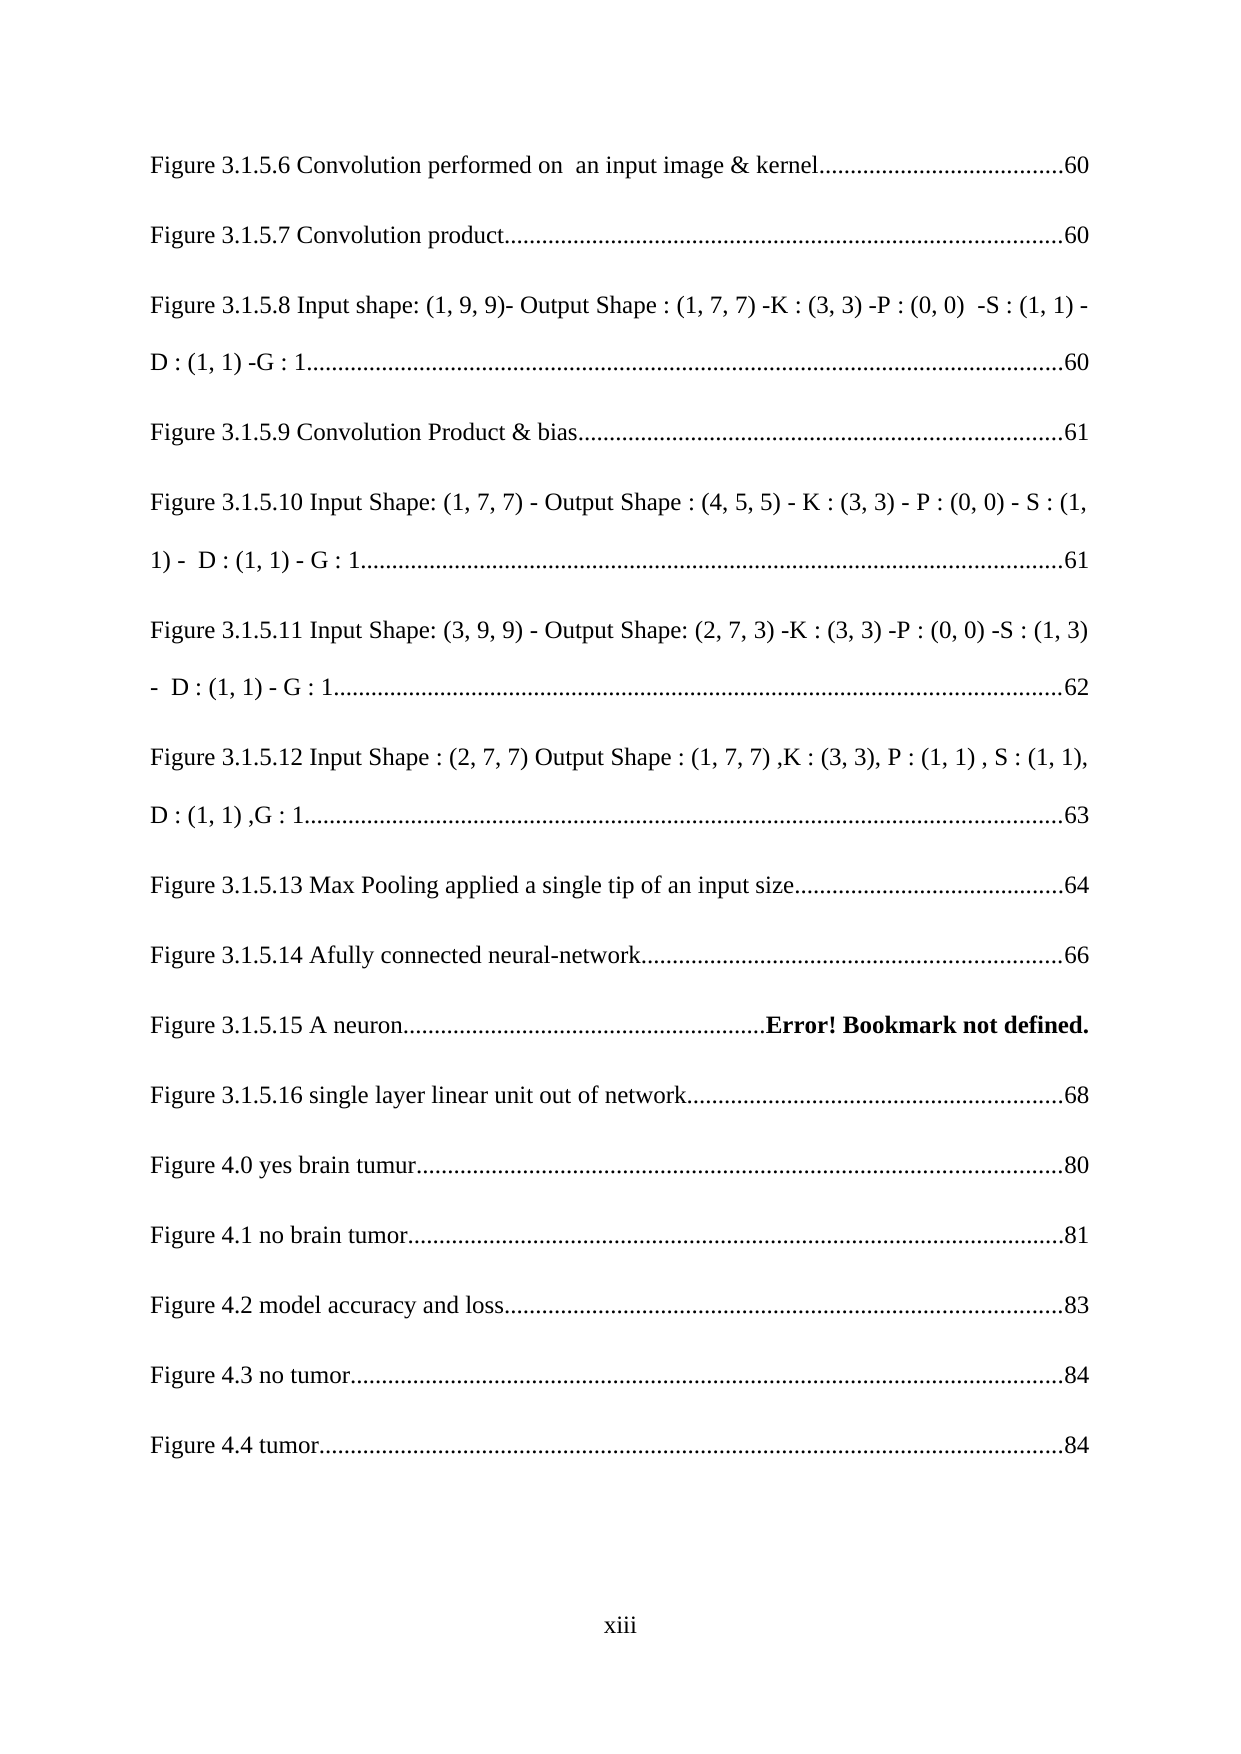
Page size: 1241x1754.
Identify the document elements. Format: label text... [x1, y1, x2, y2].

text Figure 4.1 no brain tumor 81 [150, 1220, 1090, 1249]
text Figure 3.1.5.10 Input Shape: (1, 7, 7) - Output Shape : (4, 5, 5) - K : (3, 3) - P : (0, 0) - S : (1, 1) - D : (1, 1) - G : 1 61 [150, 487, 1090, 574]
text Figure 3.1.5.13 Max Pooling applied a single tip of an input size. 64 [150, 870, 1090, 899]
text Figure 3.1.5.6 Convolution performed on an input image & kernel 60 [150, 150, 1090, 179]
text Figure 3.1.5.15 A neuron Error! Bookmark not defined. [150, 1010, 1090, 1039]
text Figure 4.2 model accuracy and loss 83 [150, 1290, 1090, 1319]
text Figure 3.1.5.14 Afully connected neural-network 66 [150, 940, 1090, 969]
text Figure 3.1.5.11 Input Shape: (3, 9, 9) - Output Shape: (2, 7, 3) -K : (3, 3) -P : (0, 0) -S : (1, 3) - D : (1, 1) - G : 1 62 [150, 615, 1090, 701]
text Figure 3.1.5.12 Input Shape : (2, 7, 7) Output Shape : (1, 7, 7) ,K : (3, 3), P : (1, 1) , S : (1, 1), D : (1, 1) ,G : 1 63 [150, 742, 1090, 829]
text Figure 3.1.5.8 Input shape: (1, 9, 9)- Output Shape : (1, 7, 7) -K : (3, 3) -P : (0, 0) -S : (1, 1) -D : (1, 1) -G : 1 60 [150, 290, 1090, 376]
text Figure 3.1.5.9 Convolution Product & bias 61 [150, 417, 1090, 446]
text Figure 3.1.5.16 single layer linear unit out of network. 68 [150, 1080, 1090, 1109]
text Figure 4.4 tumor 84 [150, 1430, 1090, 1459]
text Figure 4.0 yes brain tumur 80 [150, 1150, 1090, 1179]
text Figure 3.1.5.7 Convolution product 60 [150, 220, 1090, 249]
text Figure 4.3 no tumor 84 [150, 1360, 1090, 1389]
